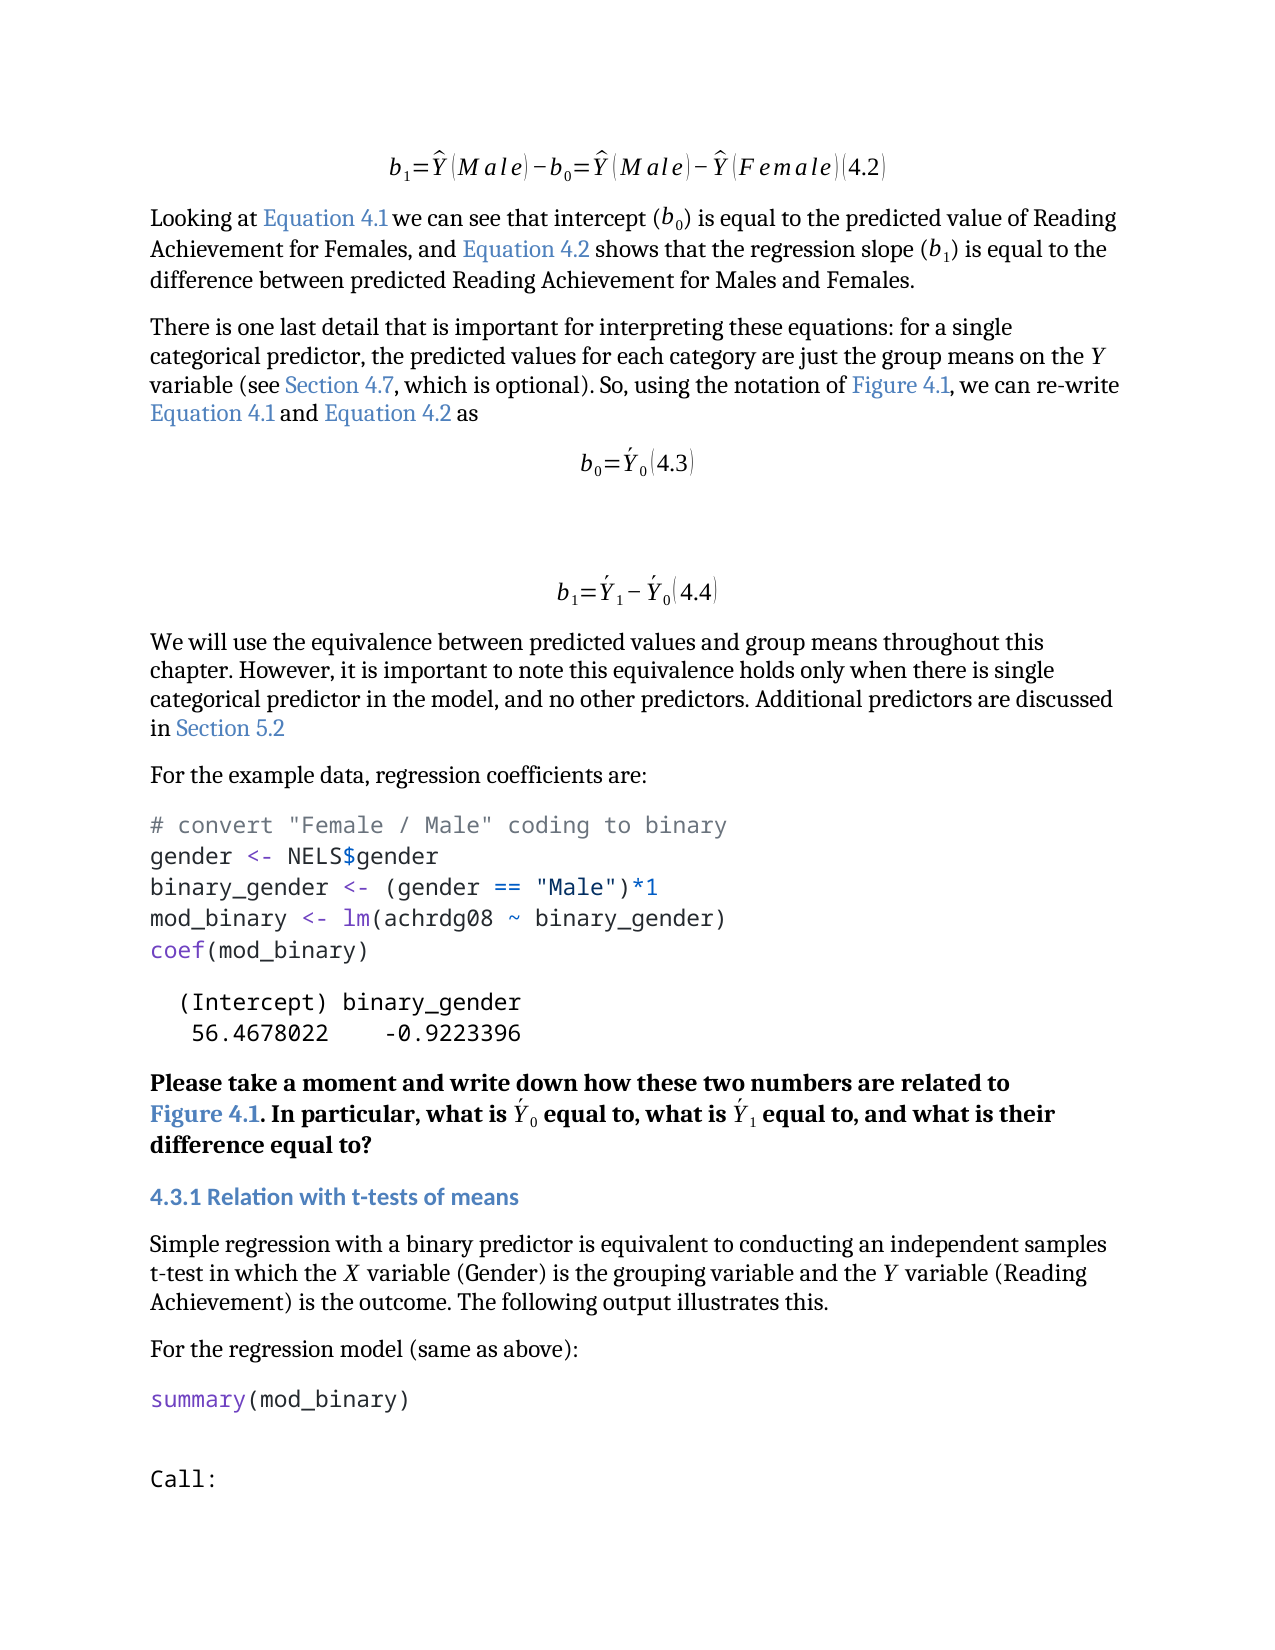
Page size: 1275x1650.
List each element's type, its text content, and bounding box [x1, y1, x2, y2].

text # convert "Female / Male" coding to binary gender <- NELS$gender binary_gender <- (gender == "Male")*1 mod_binary <- lm(achrdg08 ~ binary_gender) coef(mod_binary) [150, 809, 1125, 965]
text Simple regression with a binary predictor is equivalent to conducting an independent samples t-test in which the variable (Gender) is the grouping variable and the variable (Reading Achievement) is the outcome. The following output illustrates this. [150, 1230, 1125, 1316]
text Please take a moment and write down how these two numbers are related to Figure 4.1. In particular, what is equal to, what is equal to, and what is their difference equal to? [150, 1069, 1125, 1160]
subtitle 4.3.1 Relation with t-tests of means [150, 1181, 1125, 1211]
text For the example data, regression coefficients are: [150, 761, 1125, 790]
text For the regression model (same as above): [150, 1335, 1125, 1364]
text (Intercept) binary_gender 56.4678022 -0.9223396 [150, 986, 1125, 1048]
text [150, 1435, 1125, 1495]
text summary(mod_binary) [150, 1383, 1125, 1414]
text Looking at Equation 4.1 we can see that intercept () is equal to the predicted value of Reading Achievement for Females, and Equation 4.2 shows that the regression slope () is equal to the difference between predicted Reading Achievement for Males and Females. [150, 203, 1125, 294]
text There is one last detail that is important for interpreting these equations: for a single categorical predictor, the predicted values for each category are just the group means on the variable (see Section 4.7, which is optional). So, using the notation of Figure 4.1, we can re-write Equation 4.1 and Equation 4.2 as [150, 313, 1125, 428]
text We will use the equivalence between predicted values and group means throughout this chapter. However, it is important to note this equivalence holds only when there is single categorical predictor in the model, and no other predictors. Additional predictors are discussed in Section 5.2 [150, 627, 1125, 742]
